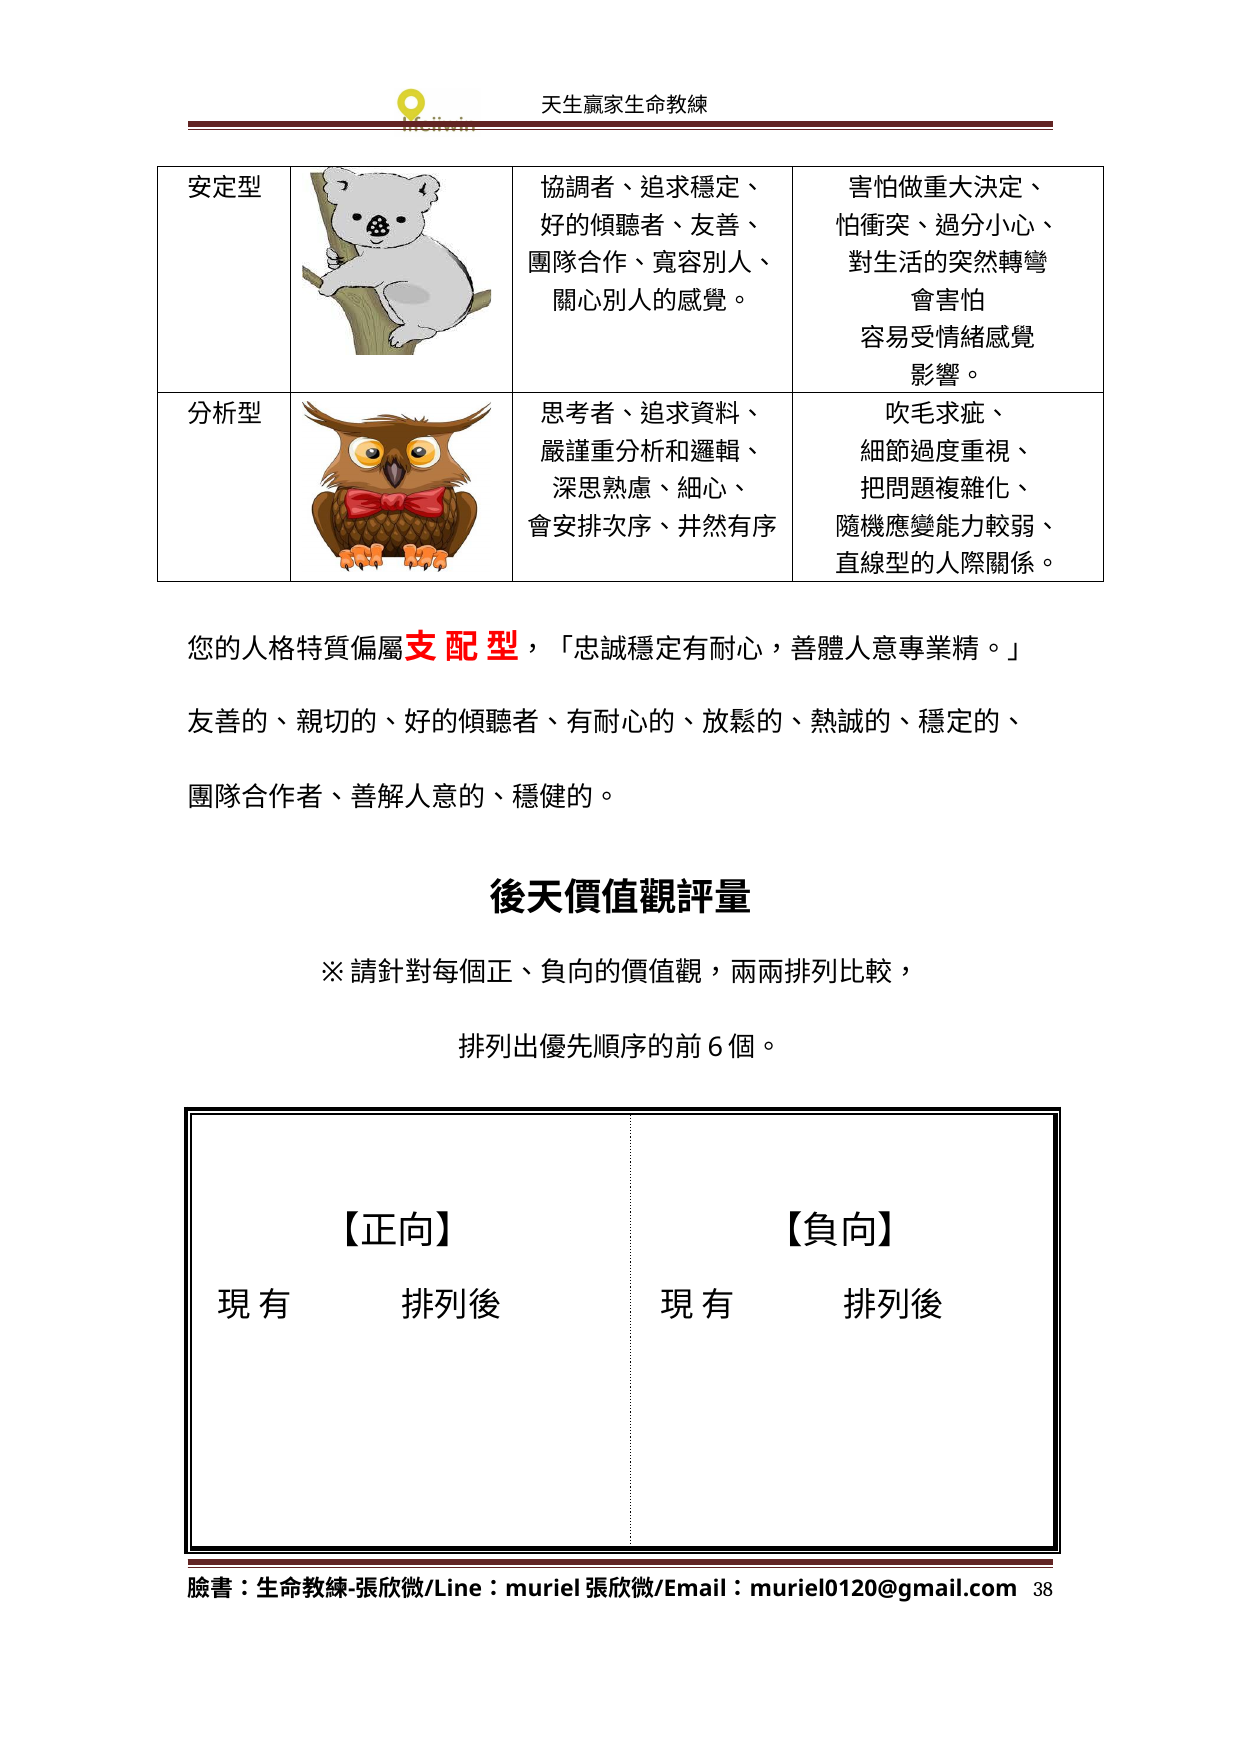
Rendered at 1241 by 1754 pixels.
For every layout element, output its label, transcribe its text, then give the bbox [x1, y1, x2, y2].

picture [393, 88, 482, 121]
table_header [630, 1115, 1053, 1546]
table_cell [291, 167, 512, 392]
table_cell [291, 393, 512, 581]
picture [302, 401, 492, 572]
text 排列出優先順序的前6個。 [187, 1007, 1053, 1082]
table_cell 思考者、追求資料、 嚴謹重分析和邏輯、 深思熟慮、細心、 會安排次序、井然有序 [513, 393, 792, 581]
text 後天價值觀評量 [187, 857, 1053, 932]
table_cell 吹毛求疵、 細節過度重視、 把問題複雜化、 隨機應變能力較弱、 直線型的人際關係。 [793, 393, 1103, 581]
picture [302, 167, 492, 355]
table_cell 害怕做重大決定、 怕衝突、過分小心、 對生活的突然轉彎 會害怕 容易受情緒感覺 影響。 [793, 167, 1103, 392]
table_cell 安定型 [158, 167, 290, 392]
table_cell 分析型 [158, 393, 290, 581]
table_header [192, 1115, 630, 1546]
text 您的人格特質偏屬支 配 型，「忠誠穩定有耐心，善體人意專業精。」友善的、親切的、好的傾聽者、有耐心的、放鬆的、熱誠的、穩定的、團隊合作者、善解人意的、穩健的。 [187, 607, 1053, 832]
text ※ 請針對每個正、負向的價值觀，兩兩排列比較， [187, 932, 1053, 1007]
table_cell 協調者、追求穩定、 好的傾聽者、友善、 團隊合作、寬容別人、 關心別人的感覺。 [513, 167, 792, 392]
picture [393, 130, 482, 137]
